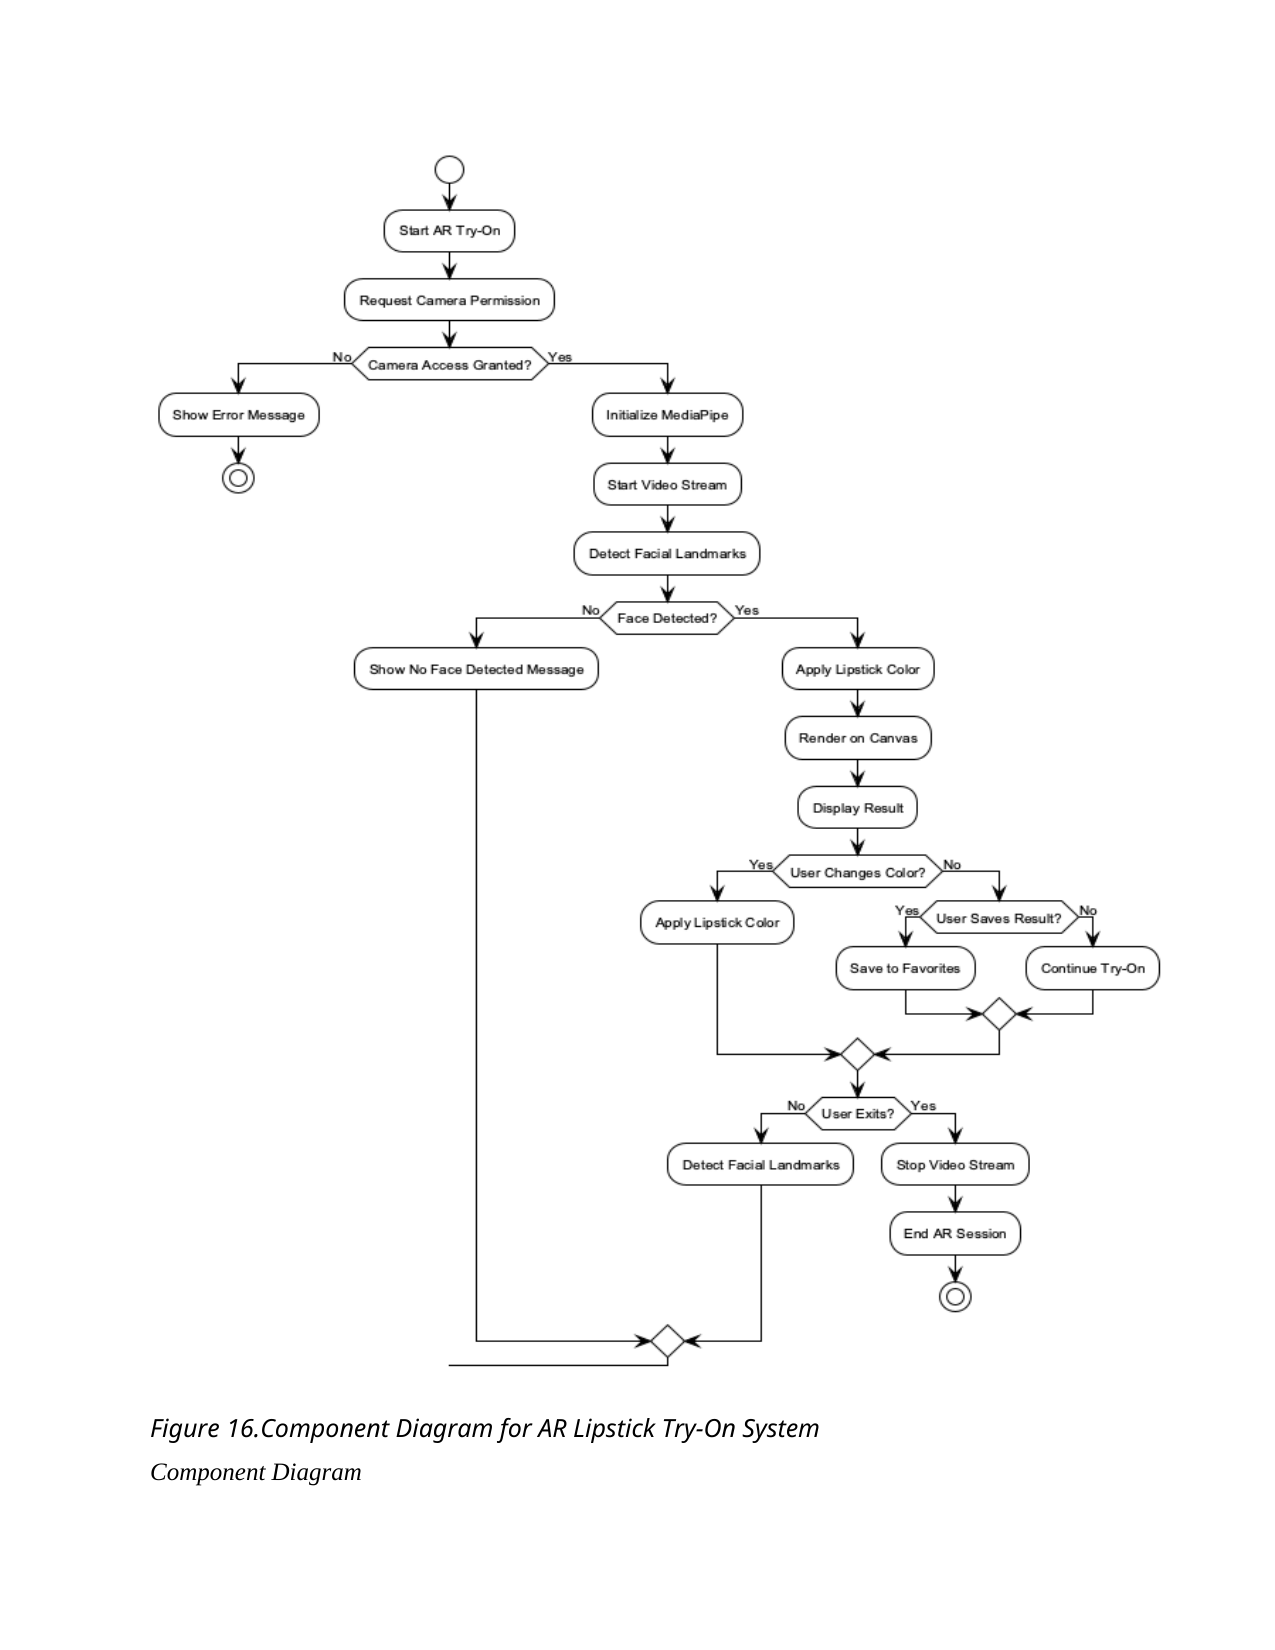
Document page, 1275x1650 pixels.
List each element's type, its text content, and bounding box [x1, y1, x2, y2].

picture [150, 150, 1166, 1373]
text Component Diagram [150, 1457, 1125, 1486]
